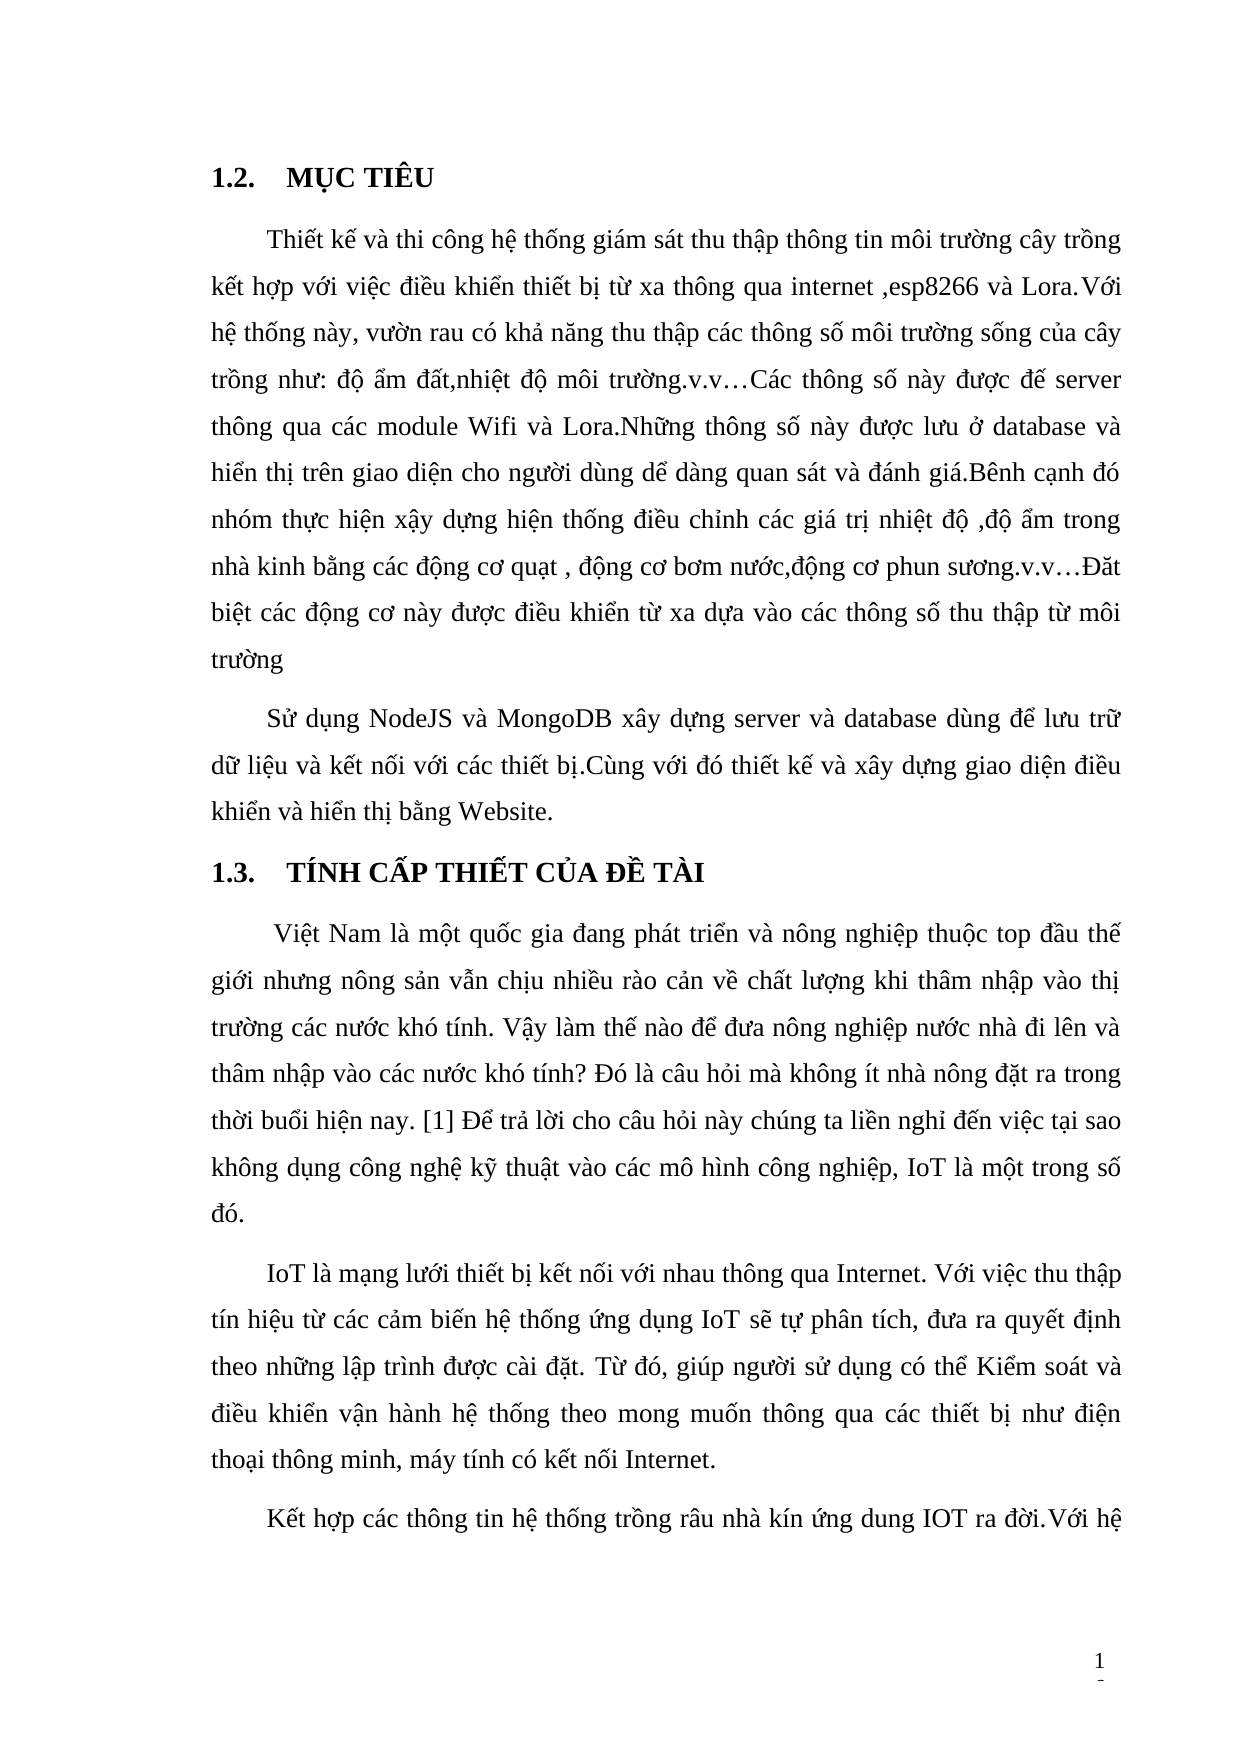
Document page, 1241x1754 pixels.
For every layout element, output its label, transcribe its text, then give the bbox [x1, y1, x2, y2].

text IoT là mạng lưới thiết bị kết nối với nhau thông qua Internet. Với việc thu thập tín hiệu từ các cảm biến hệ thống ứng dụng IoT sẽ tự phân tích, đưa ra quyết định theo những lập trình được cài đặt. Từ đó, giúp người sử dụng có thể Kiểm soát và điều khiển vận hành hệ thống theo mong muốn thông qua các thiết bị như điện thoại thông minh, máy tính có kết nối Internet. [211, 1257, 1122, 1474]
subtitle TÍNH CẤP THIẾT CỦA ĐỀ TÀI [211, 855, 1122, 888]
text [211, 1502, 1122, 1534]
text Thiết kế và thi công hệ thống giám sát thu thập thông tin môi trường cây trồng kết hợp với việc điều khiển thiết bị từ xa thông qua internet ,esp8266 và Lora.Với hệ thống này, vườn rau có khả năng thu thập các thông số môi trường sống của cây trồng như: độ ẩm đất,nhiệt độ môi trường.v.v…Các thông số này được đế server thông qua các module Wifi và Lora.Những thông số này được lưu ở database và hiển thị trên giao diện cho người dùng dể dàng quan sát và đánh giá.Bênh cạnh đó nhóm thực hiện xậy dựng hiện thống điều chỉnh các giá trị nhiệt độ ,độ ẩm trong nhà kinh bằng các động cơ quạt , động cơ bơm nước,động cơ phun sương.v.v…Đăt biệt các động cơ này được điều khiển từ xa dựa vào các thông số thu thập từ môi trường [211, 223, 1122, 674]
text Sử dụng NodeJS và MongoDB xây dựng server và database dùng để lưu trữ dữ liệu và kết nối với các thiết bị.Cùng với đó thiết kế và xây dựng giao diện điều khiển và hiển thị bằng Website. [211, 702, 1122, 827]
text Việt Nam là một quốc gia đang phát triển và nông nghiệp thuộc top đầu thế giới nhưng nông sản vẫn chịu nhiều rào cản về chất lượng khi thâm nhập vào thị trường các nước khó tính. Vậy làm thế nào để đưa nông nghiệp nước nhà đi lên và thâm nhập vào các nước khó tính? Đó là câu hỏi mà không ít nhà nông đặt ra trong thời buổi hiện nay. Để trả lời cho câu hỏi này chúng ta liền nghỉ đến việc tại sao không dụng công nghệ kỹ thuật vào các mô hình công nghiệp, IoT là một trong số đó. [211, 917, 1122, 1229]
subtitle MỤC TIÊU [211, 160, 1122, 194]
